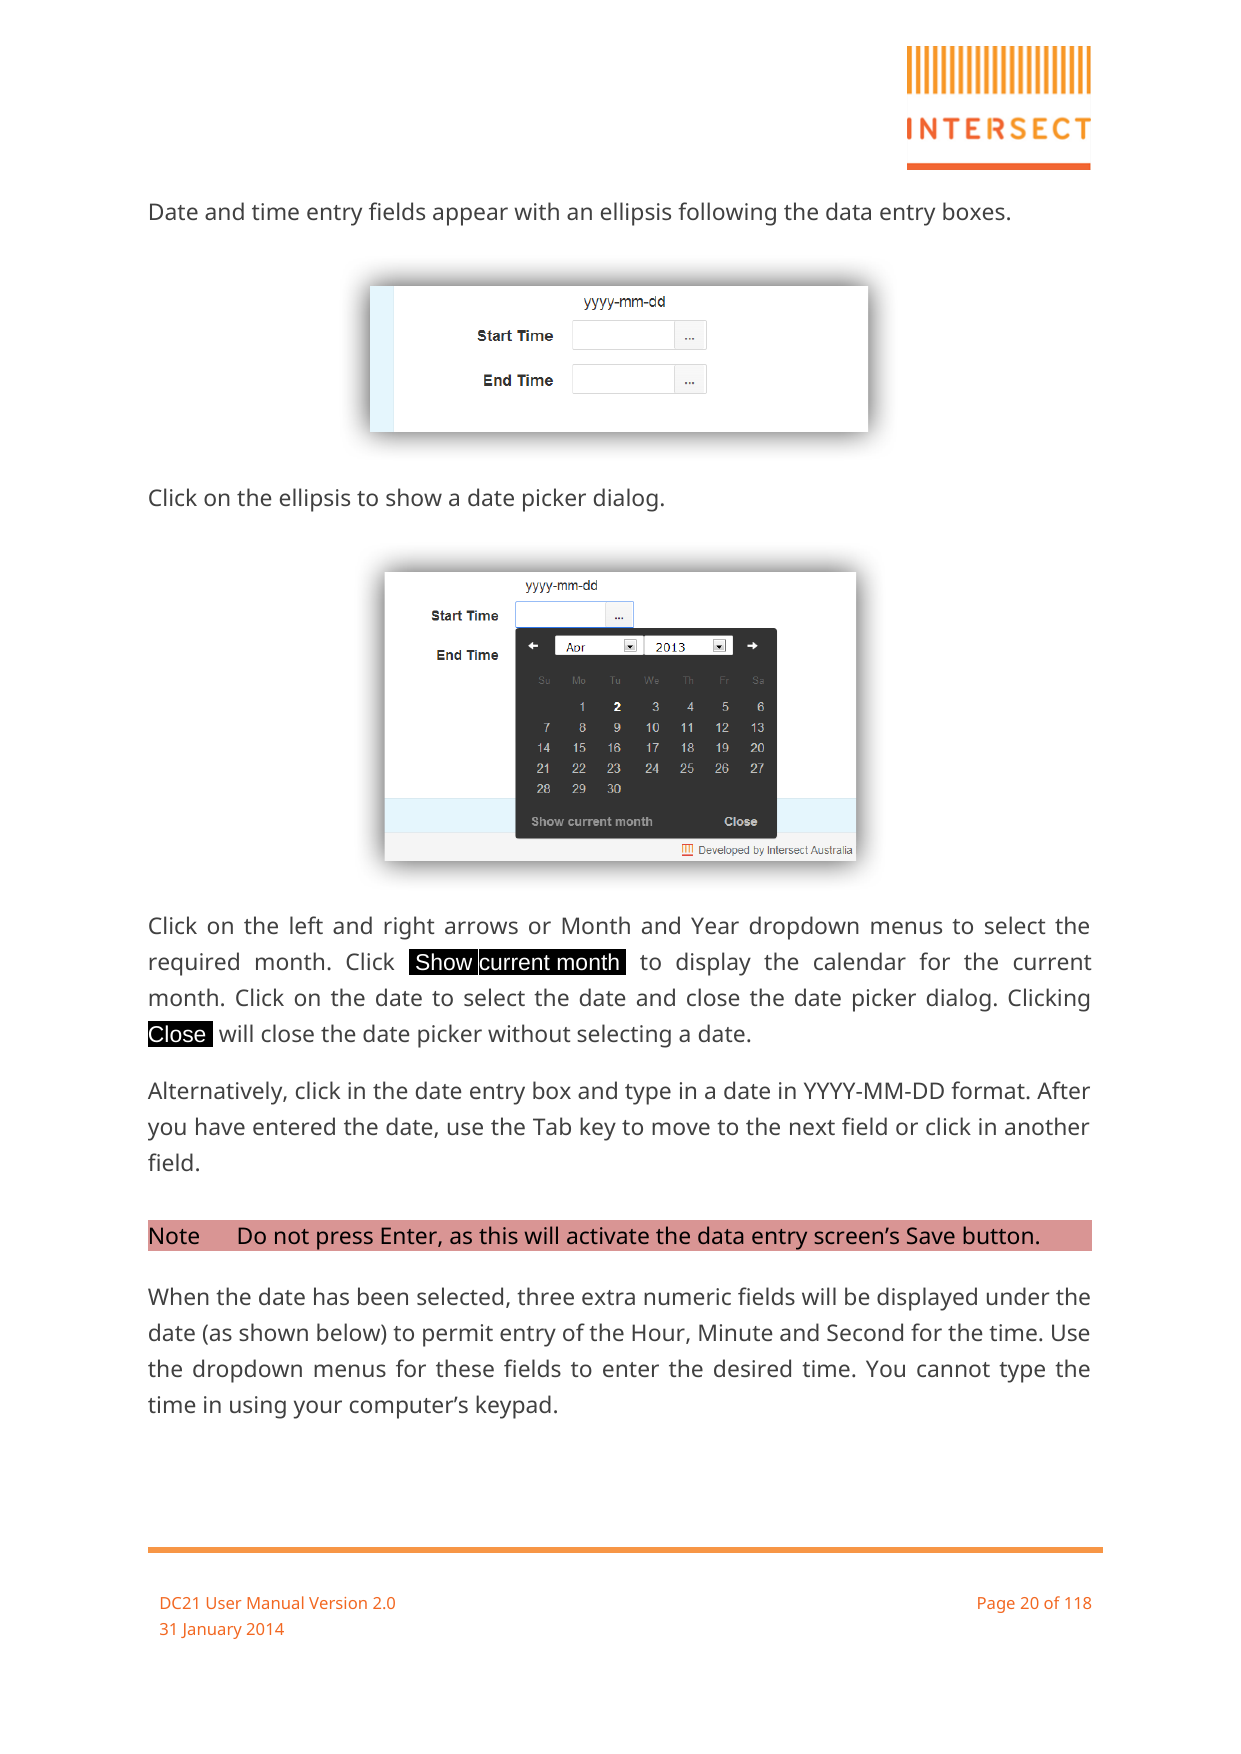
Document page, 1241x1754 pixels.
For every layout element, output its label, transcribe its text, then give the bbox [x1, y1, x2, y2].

text Alternatively, click in the date entry box and type in a date in YYYY-MM-DD format. After you have entered the date, use the Tab key to move to the next field or click in another field. [148, 1075, 1092, 1178]
picture [384, 572, 857, 861]
picture [370, 286, 869, 432]
picture [905, 44, 1093, 172]
text Click on the ellipsis to show a date picker dialog. [148, 482, 1092, 513]
text When the date has been selected, three extra numeric fields will be displayed under the date (as shown below) to permit entry of the Hour, Minute and Second for the time. Use the dropdown menus for these fields to enter the desired time. You cannot type the time in using your computer’s keypad. [148, 1281, 1092, 1420]
text Date and time entry fields appear with an ellipsis following the data entry boxes. [148, 196, 1092, 227]
text Click on the left and right arrows or Month and Year dropdown menus to select the required month. Click Show current month to display the calendar for the current month. Click on the date to select the date and close the date picker dialog. Clicking Close will close the date picker without selecting a date. [148, 910, 1092, 1049]
text Note Do not press Enter, as this will activate the data entry screen’s Save button. [148, 1220, 1092, 1251]
